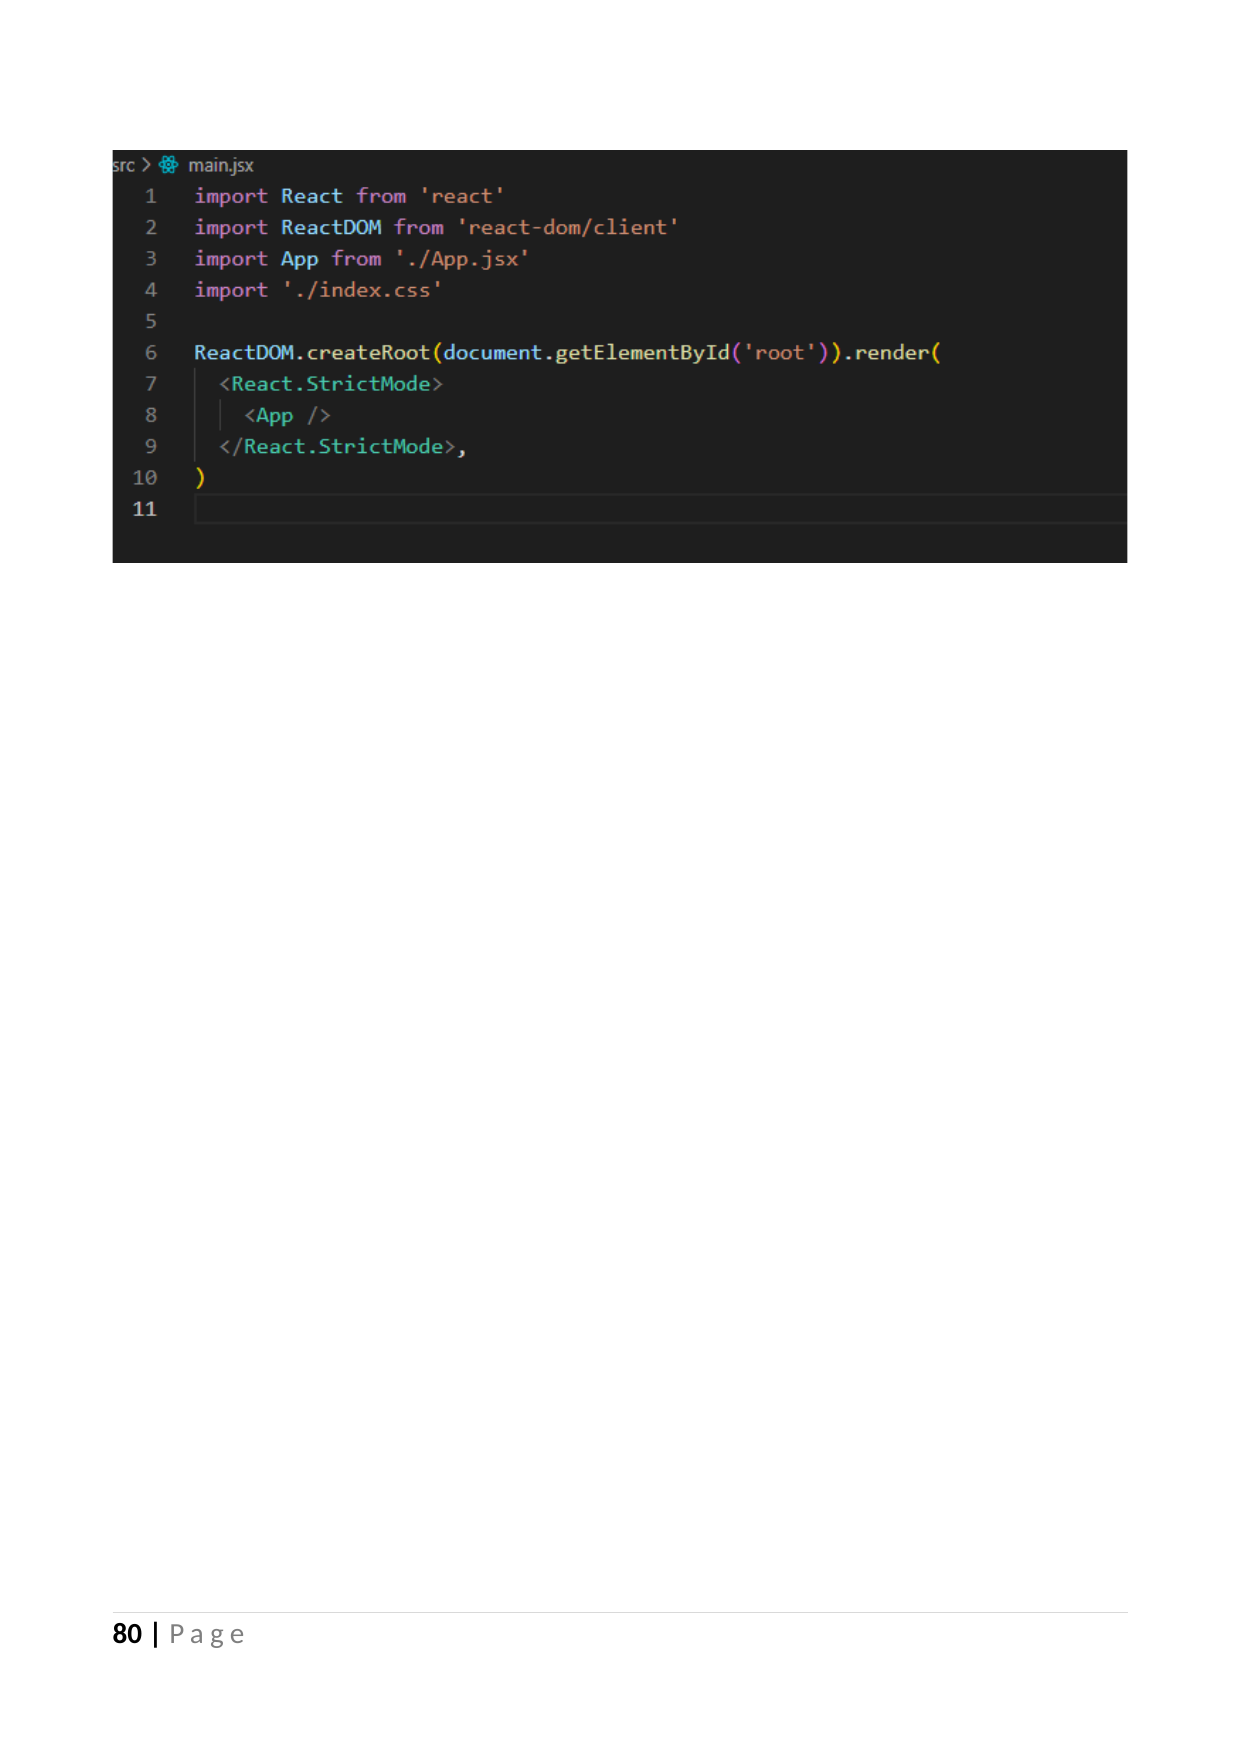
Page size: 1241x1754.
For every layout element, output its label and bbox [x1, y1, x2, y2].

picture [112, 150, 1128, 563]
